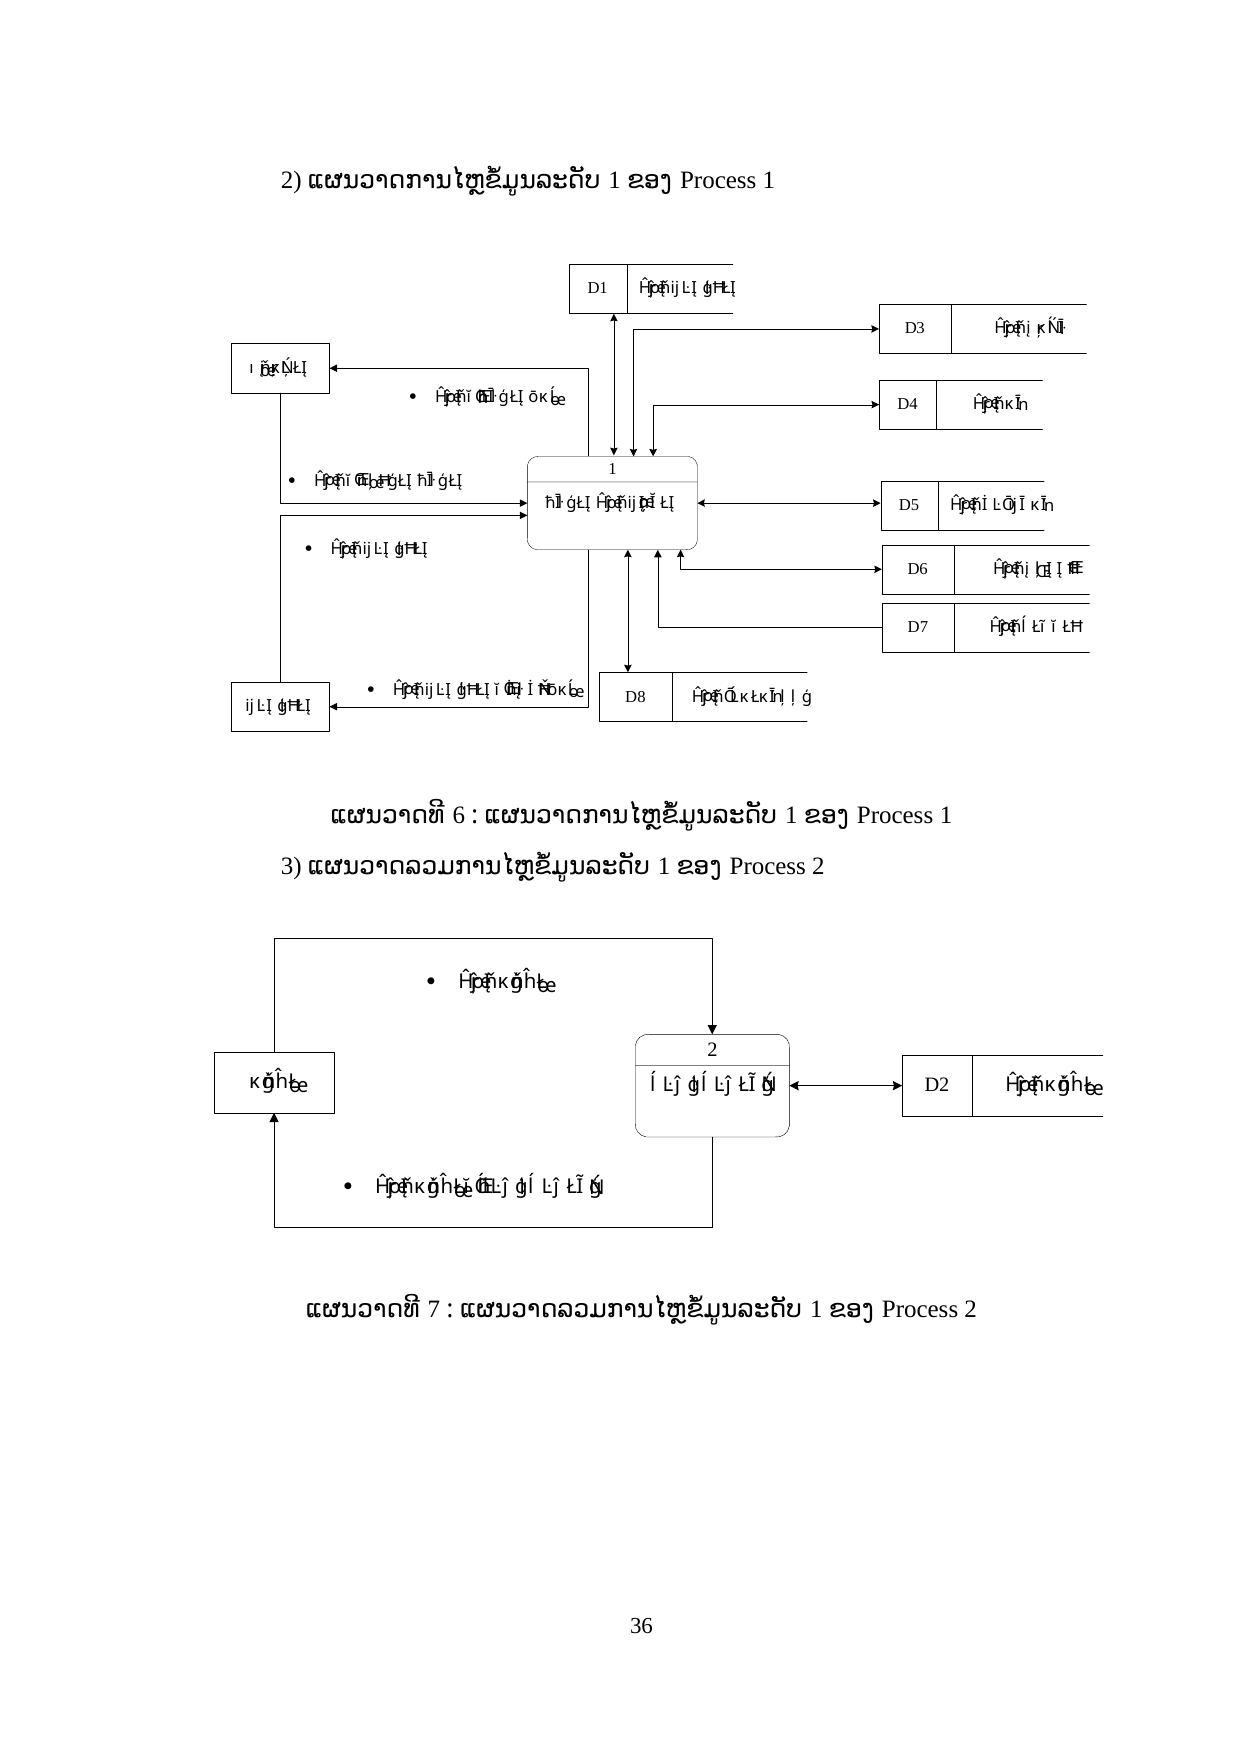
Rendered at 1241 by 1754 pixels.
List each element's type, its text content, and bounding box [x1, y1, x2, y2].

text ແຜນວາດທີ 6 : ແຜນວາດການໄຫຼຂໍ້ມູນລະດັບ 1 ຂອງ Process 1 [192, 796, 1090, 830]
text ແຜນວາດທີ 7 : ແຜນວາດລວມການໄຫຼຂໍ້ມູນລະດັບ 1 ຂອງ Process 2 [192, 1291, 1090, 1325]
subtitle 3) ແຜນວາດລວມການໄຫຼຂໍ້ມູນລະດັບ 1 ຂອງ Process 2 [281, 851, 1090, 881]
subtitle 2) ແຜນວາດການໄຫຼຂໍ້ມູນລະດັບ 1 ຂອງ Process 1 [281, 165, 1090, 195]
